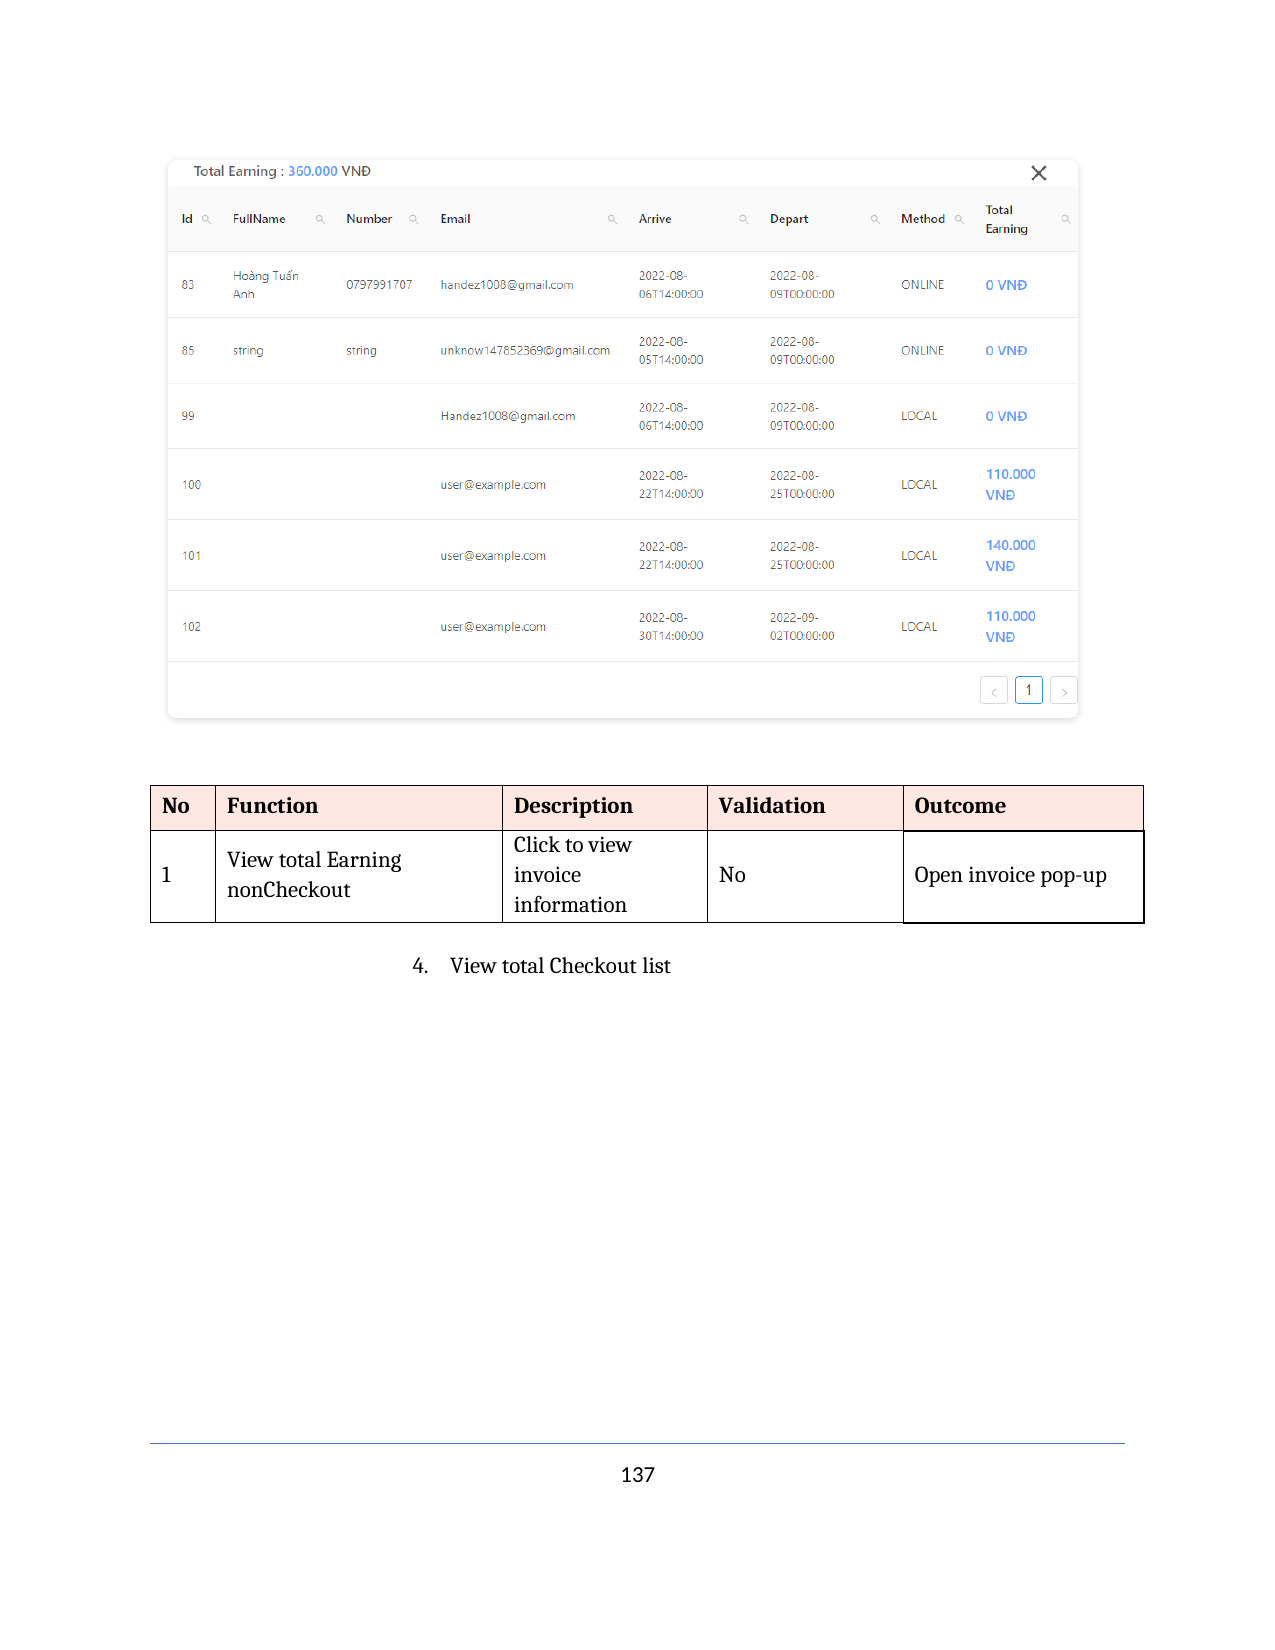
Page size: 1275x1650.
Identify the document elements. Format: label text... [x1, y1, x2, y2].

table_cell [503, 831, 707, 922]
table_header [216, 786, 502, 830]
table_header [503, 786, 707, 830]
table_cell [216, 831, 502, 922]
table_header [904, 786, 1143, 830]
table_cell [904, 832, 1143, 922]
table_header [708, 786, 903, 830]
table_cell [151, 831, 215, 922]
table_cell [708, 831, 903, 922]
picture [150, 150, 1125, 752]
list View total Checkout list [412, 953, 1125, 979]
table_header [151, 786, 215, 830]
